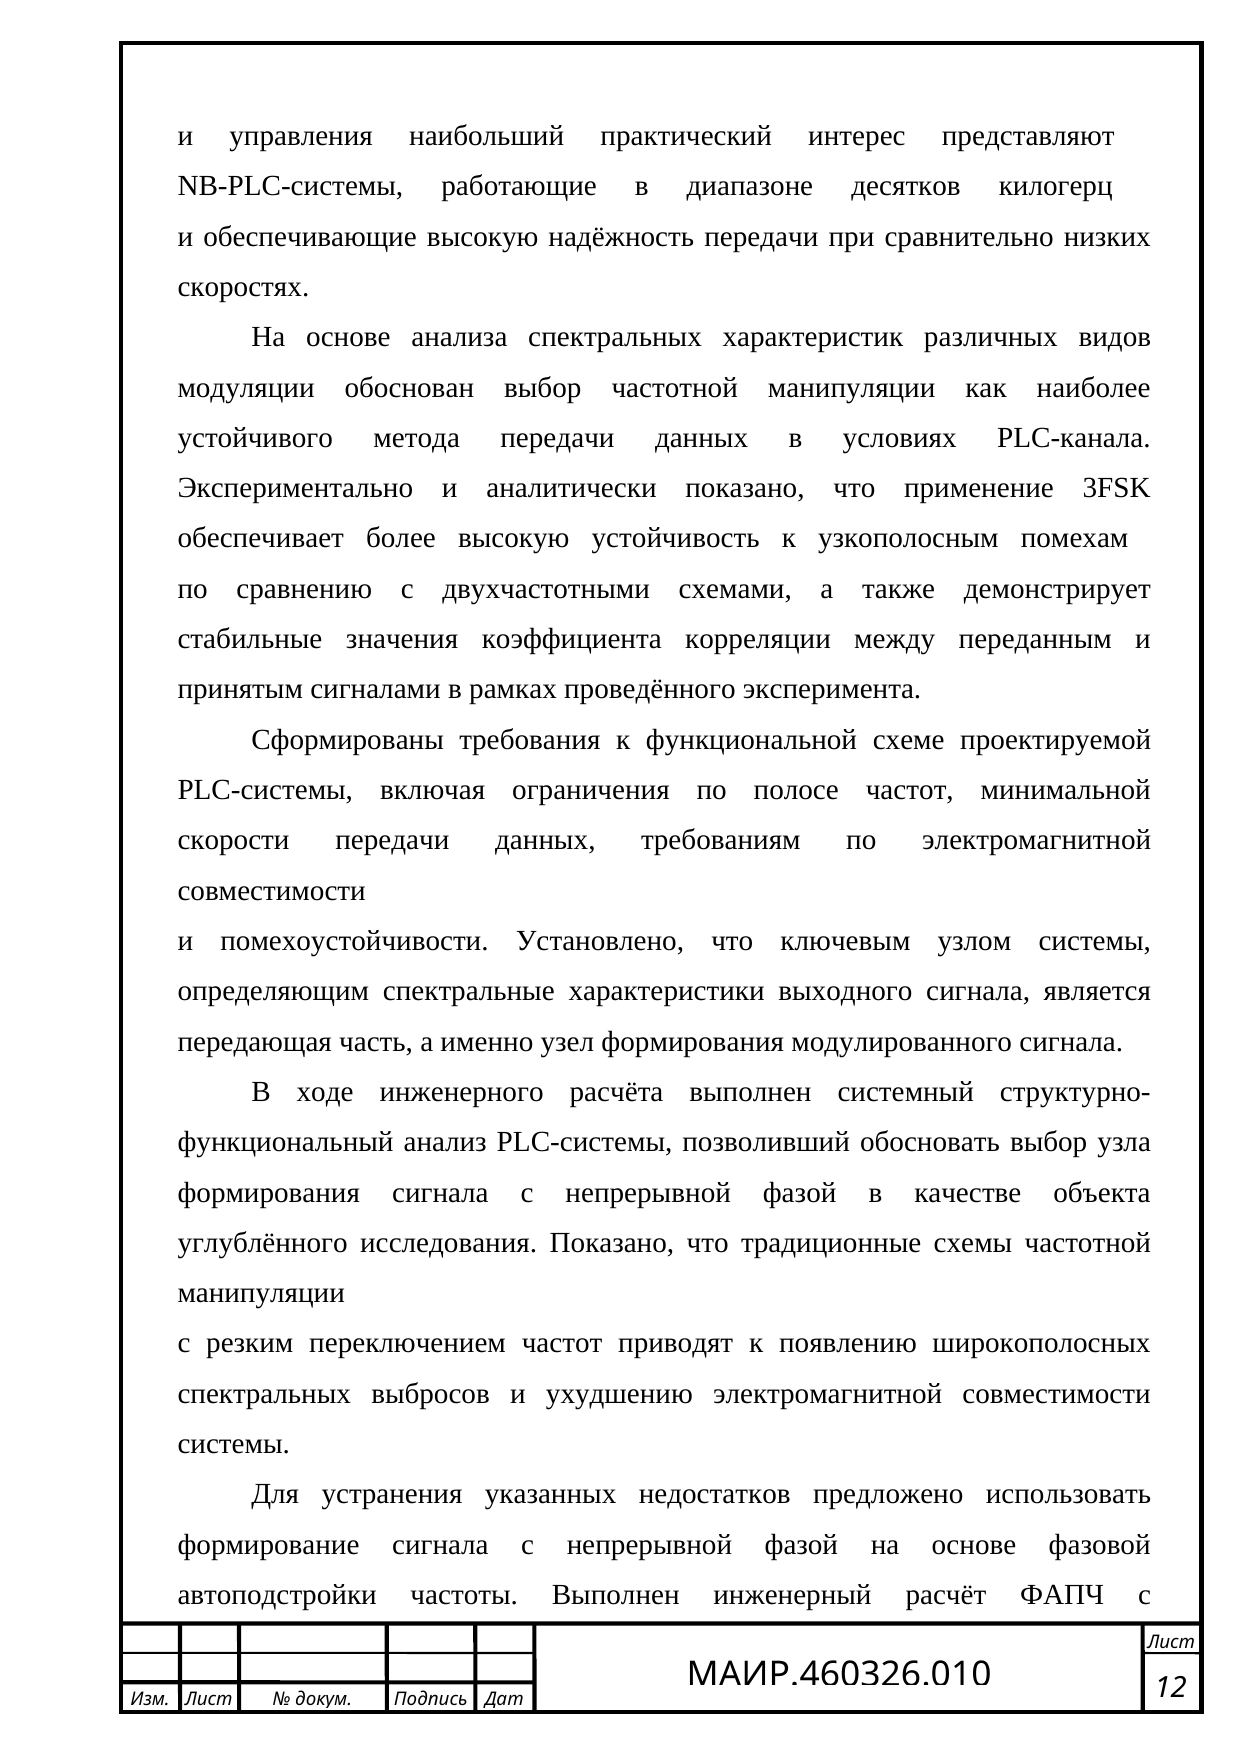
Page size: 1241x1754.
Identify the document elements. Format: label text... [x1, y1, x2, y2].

text Сформированы требования к функциональной схеме проектируемой PLC-системы, включая ограничения по полосе частот, минимальной скорости передачи данных, требованиям по электромагнитной совместимости и помехоустойчивости. Установлено, что ключевым узлом системы, определяющим спектральные характеристики выходного сигнала, является передающая часть, а именно узел формирования модулированного сигнала. [177, 722, 1152, 1057]
text В ходе инженерного расчёта выполнен системный структурно-функциональный анализ PLC-системы, позволивший обосновать выбор узла формирования сигнала с непрерывной фазой в качестве объекта углублённого исследования. Показано, что традиционные схемы частотной манипуляции с резким переключением частот приводят к появлению широкополосных спектральных выбросов и ухудшению электромагнитной совместимости системы. [177, 1074, 1152, 1460]
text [177, 118, 1152, 303]
text На основе анализа спектральных характеристик различных видов модуляции обоснован выбор частотной манипуляции как наиболее устойчивого метода передачи данных в условиях PLC-канала. Экспериментально и аналитически показано, что применение 3FSK обеспечивает более высокую устойчивость к узкополосным помехам по сравнению с двухчастотными схемами, а также демонстрирует стабильные значения коэффициента корреляции между переданным и принятым сигналами в рамках проведённого эксперимента. [177, 319, 1152, 705]
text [177, 1477, 1152, 1611]
